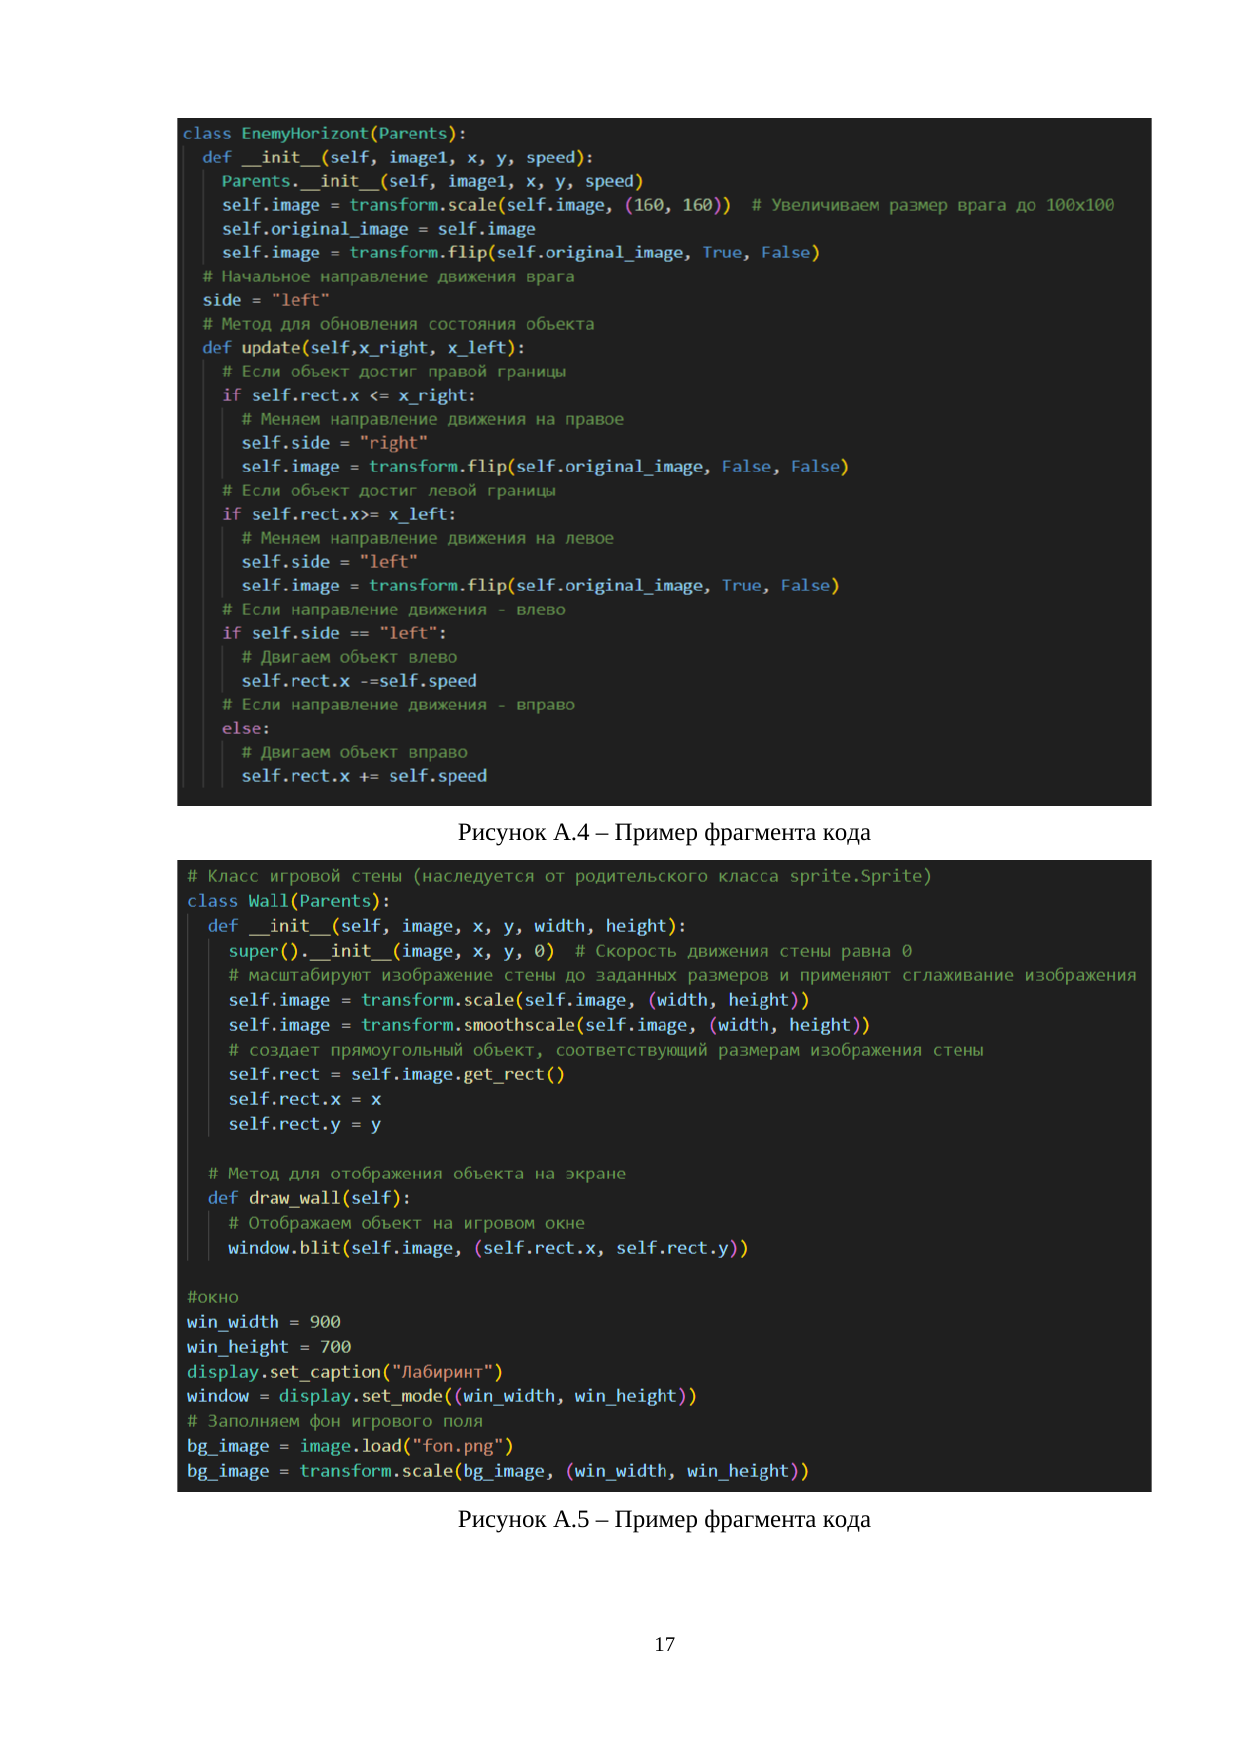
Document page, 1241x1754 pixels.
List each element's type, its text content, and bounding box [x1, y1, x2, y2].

picture [177, 860, 1152, 1492]
picture [177, 118, 1152, 806]
text Рисунок А.5 – Пример фрагмента кода [177, 1504, 1152, 1532]
text Рисунок А.4 – Пример фрагмента кода [177, 817, 1152, 846]
